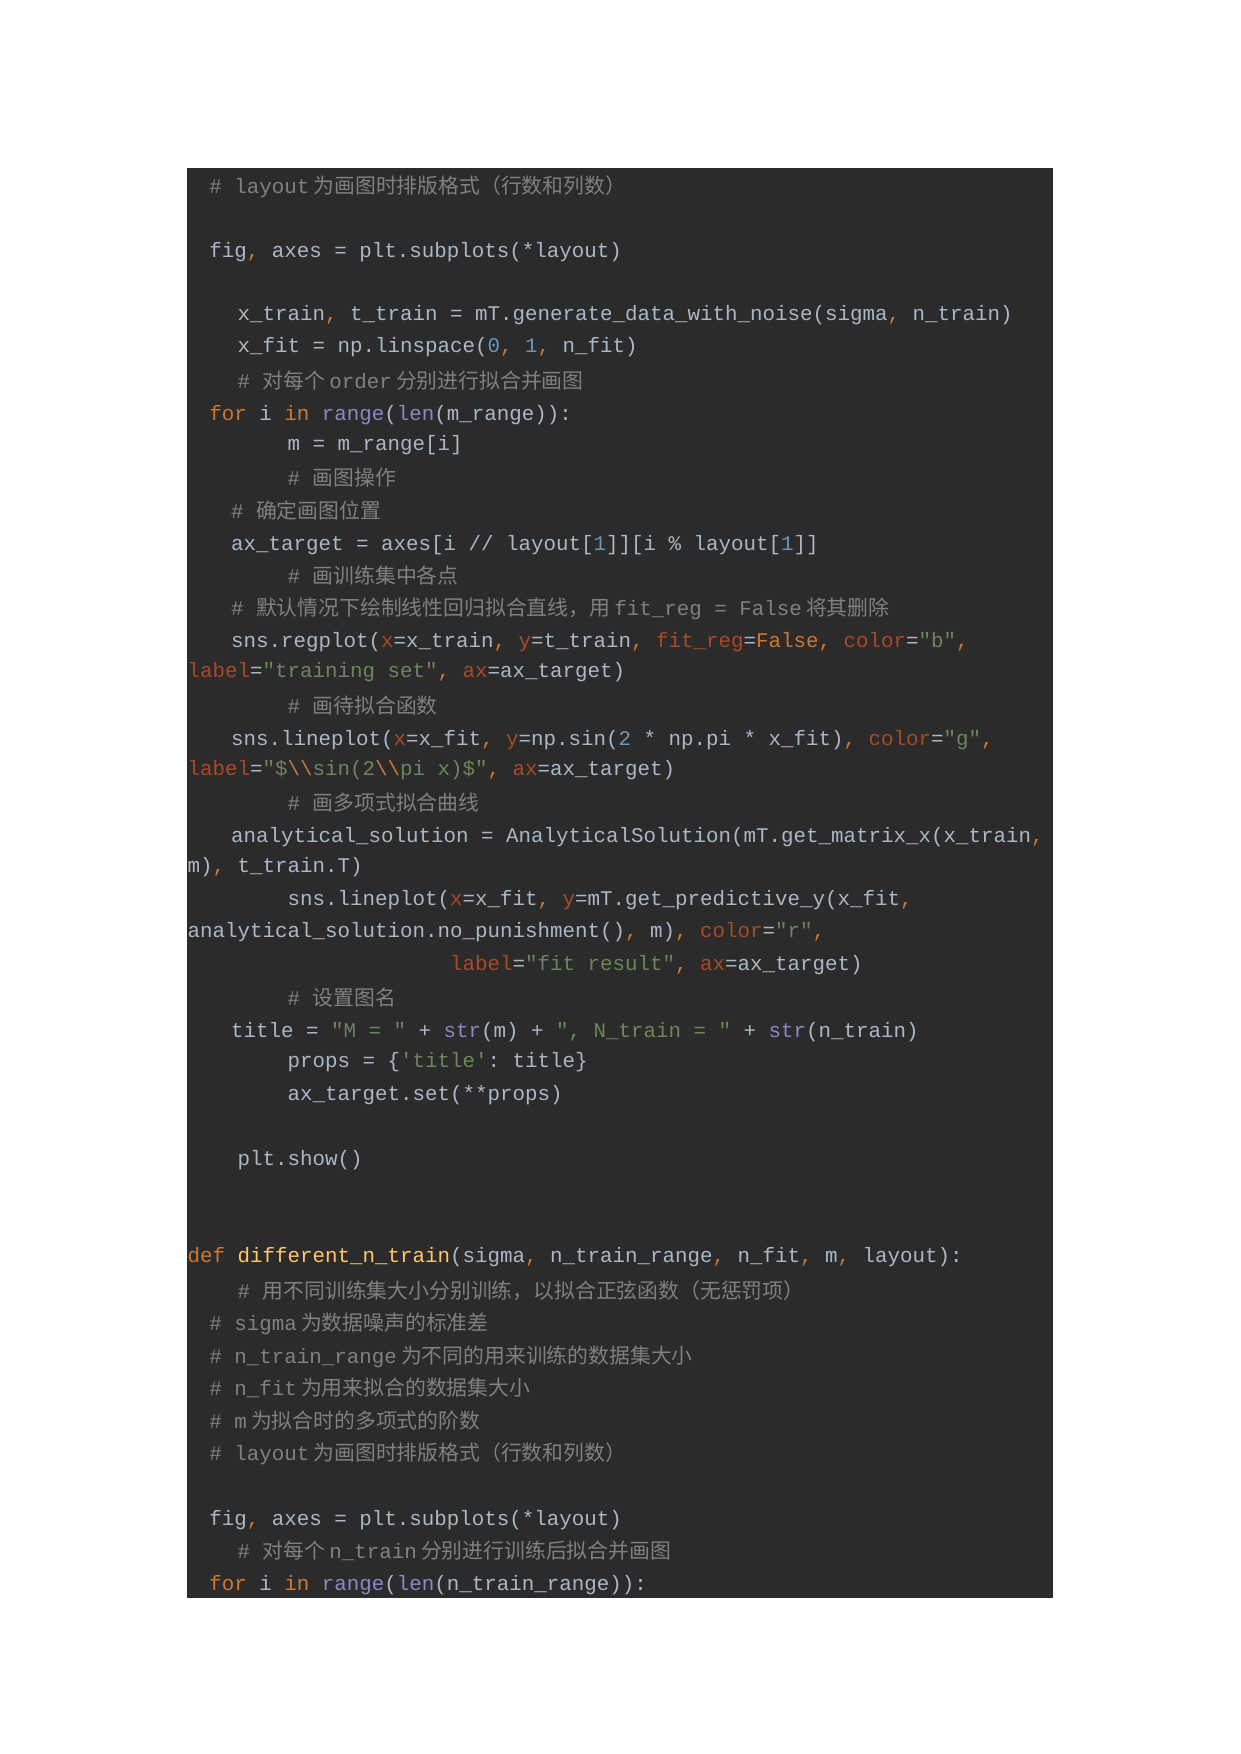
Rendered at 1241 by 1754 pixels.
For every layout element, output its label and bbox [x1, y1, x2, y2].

text [187, 168, 1053, 1598]
